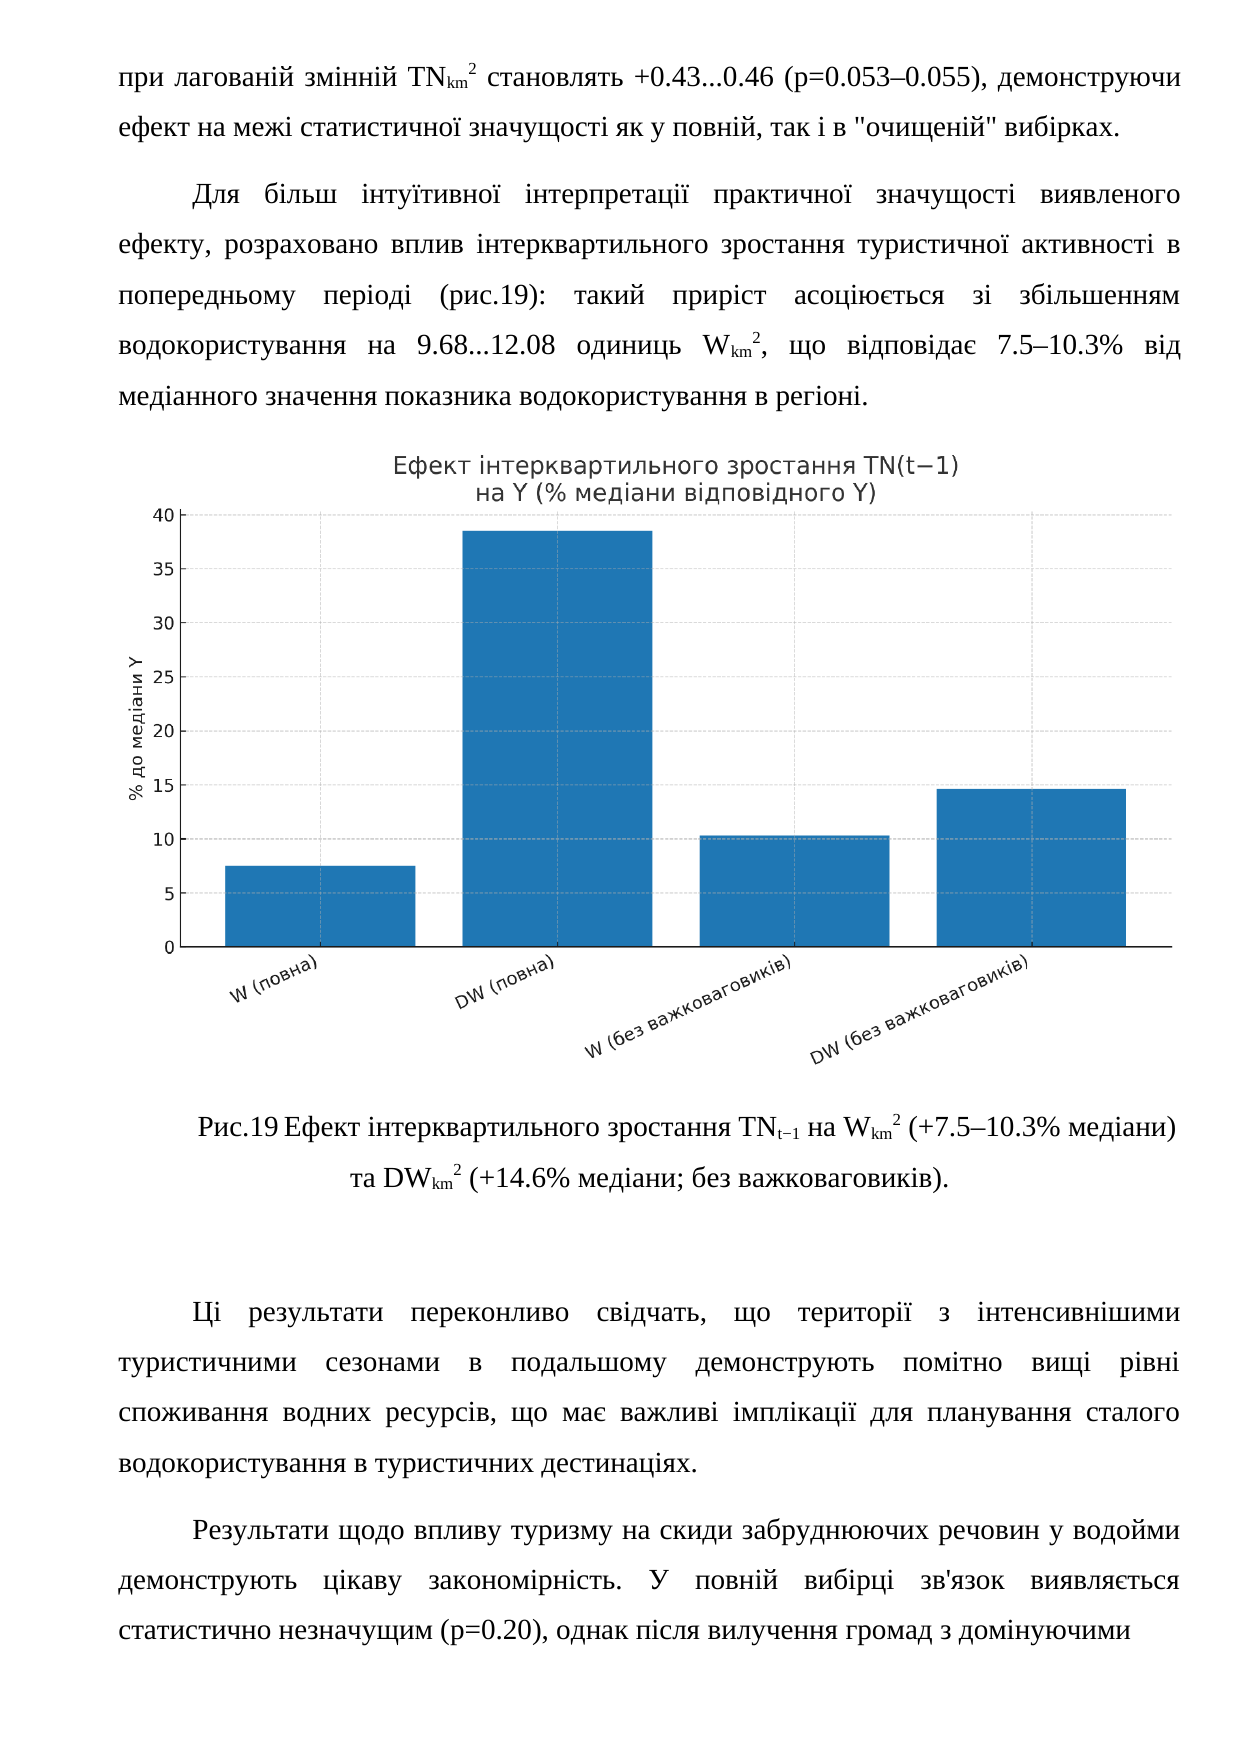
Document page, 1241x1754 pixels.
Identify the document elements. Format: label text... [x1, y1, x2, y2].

picture [118, 444, 1182, 1079]
text Результати щодо впливу туризму на скиди забруднюючих речовин у водойми демонструють цікаву закономірність. У повній вибірці зв'язок виявляється статистично незначущим (p=0.20), однак після вилучення громад з домінуючими [118, 1512, 1181, 1646]
text Ці результати переконливо свідчать, що території з інтенсивнішими туристичними сезонами в подальшому демонструють помітно вищі рівні споживання водних ресурсів, що має важливі імплікації для планування сталого водокористування в туристичних дестинаціях. [118, 1294, 1181, 1478]
text Для більш інтуїтивної інтерпретації практичної значущості виявленого ефекту, розраховано вплив інтерквартильного зростання туристичної активності в попередньому періоді (рис.19): такий приріст асоціюється зі збільшенням водокористування на 9.68...12.08 одиниць Wkm2, що відповідає 7.5–10.3% від медіанного значення показника водокористування в регіоні. [118, 176, 1181, 411]
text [118, 59, 1181, 143]
text Рис.19 Ефект інтерквартильного зростання TNt−1 на Wkm2 (+7.5–10.3% медіани) та DWkm2 (+14.6% медіани; без важковаговиків). [118, 1109, 1181, 1193]
